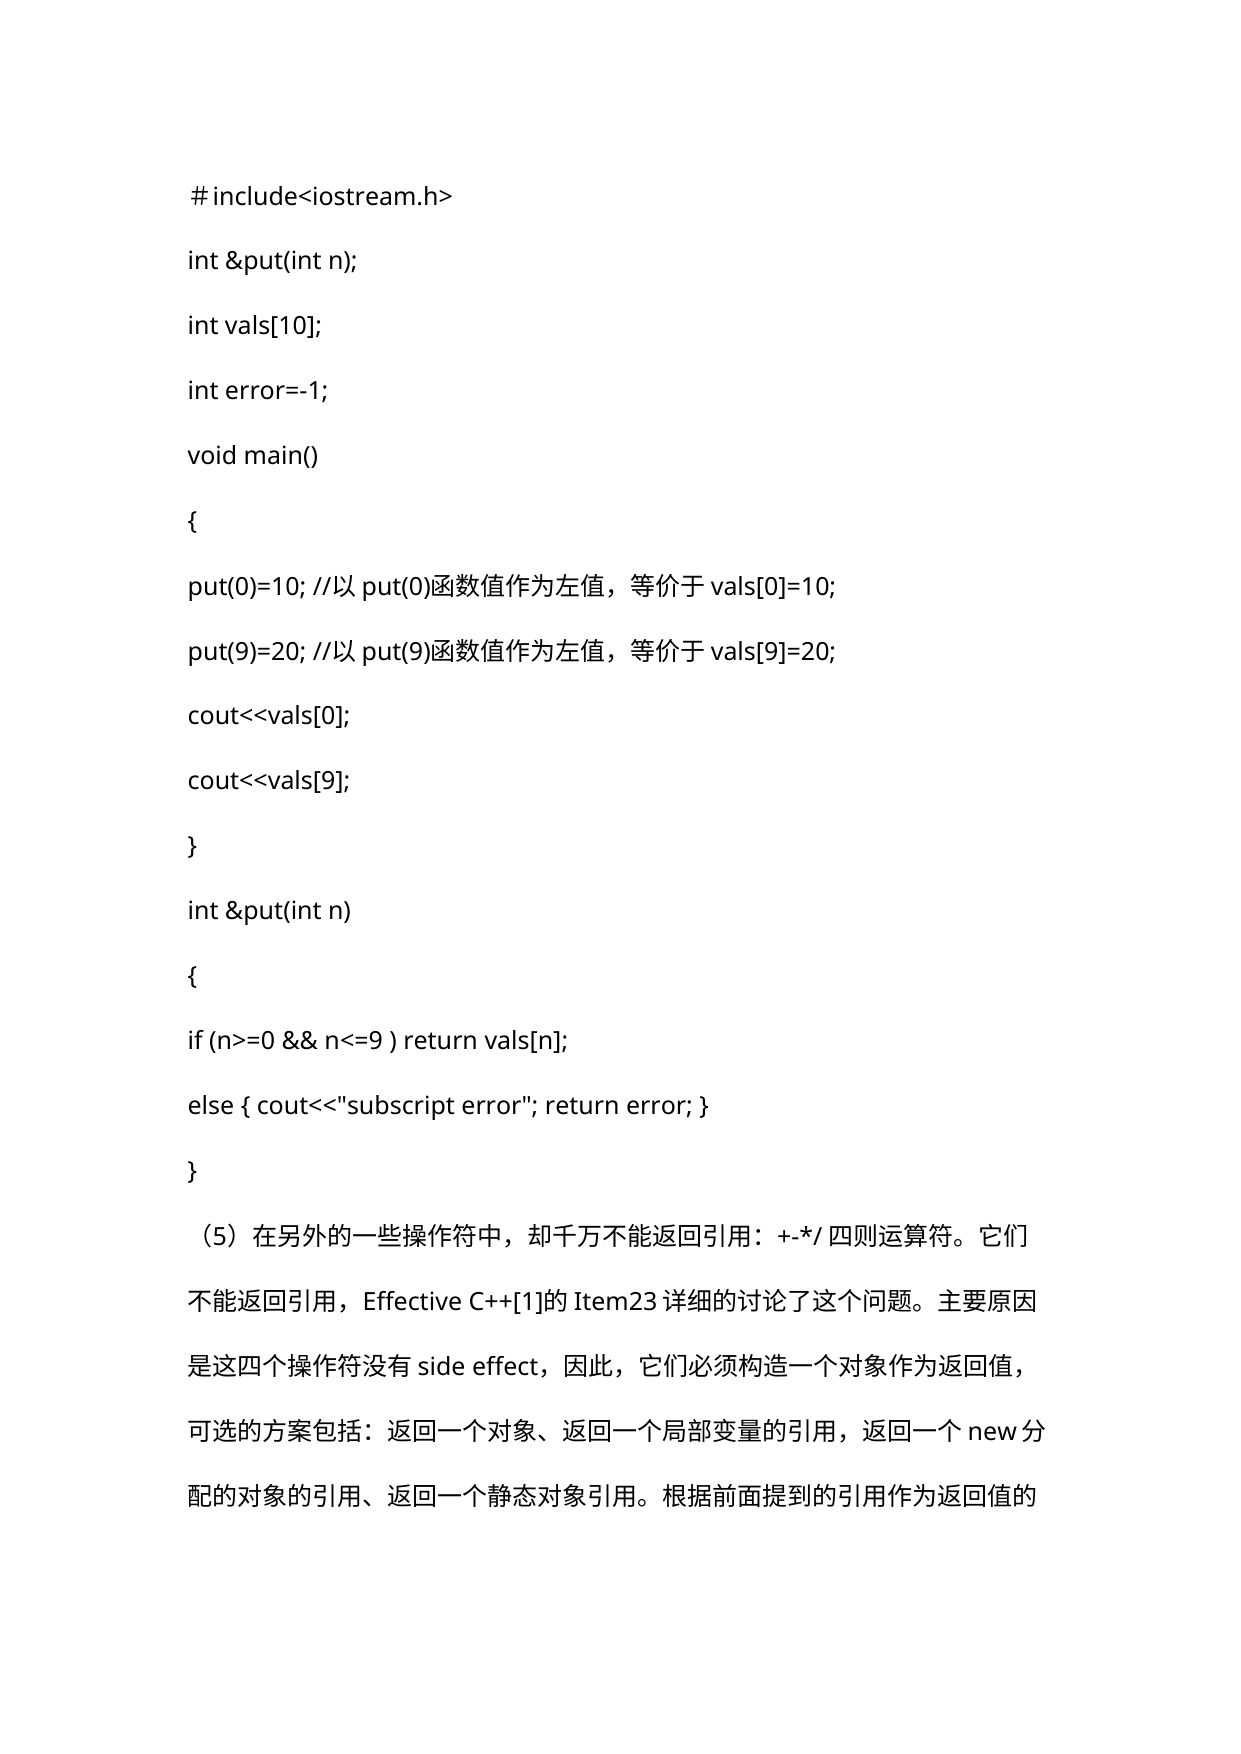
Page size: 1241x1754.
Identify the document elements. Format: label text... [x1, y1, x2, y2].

text cout<<vals[0]; [187, 682, 1053, 747]
text put(0)=10; //以put(0)函数值作为左值，等价于vals[0]=10; [187, 552, 1053, 617]
text cout<<vals[9]; [187, 747, 1053, 812]
text put(9)=20; //以put(9)函数值作为左值，等价于vals[9]=20; [187, 617, 1053, 682]
text } [187, 1137, 1053, 1202]
text if (n>=0 && n<=9 ) return vals[n]; [187, 1007, 1053, 1072]
text else { cout<<"subscript error"; return error; } [187, 1072, 1053, 1137]
text int error=-1; [187, 357, 1053, 422]
text } [187, 812, 1053, 877]
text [187, 1202, 1053, 1527]
text { [187, 942, 1053, 1007]
text int &put(int n) [187, 877, 1053, 942]
text void main() [187, 422, 1053, 487]
text ＃include<iostream.h> [187, 162, 1053, 227]
text int vals[10]; [187, 292, 1053, 357]
text { [187, 487, 1053, 552]
text int &put(int n); [187, 227, 1053, 292]
